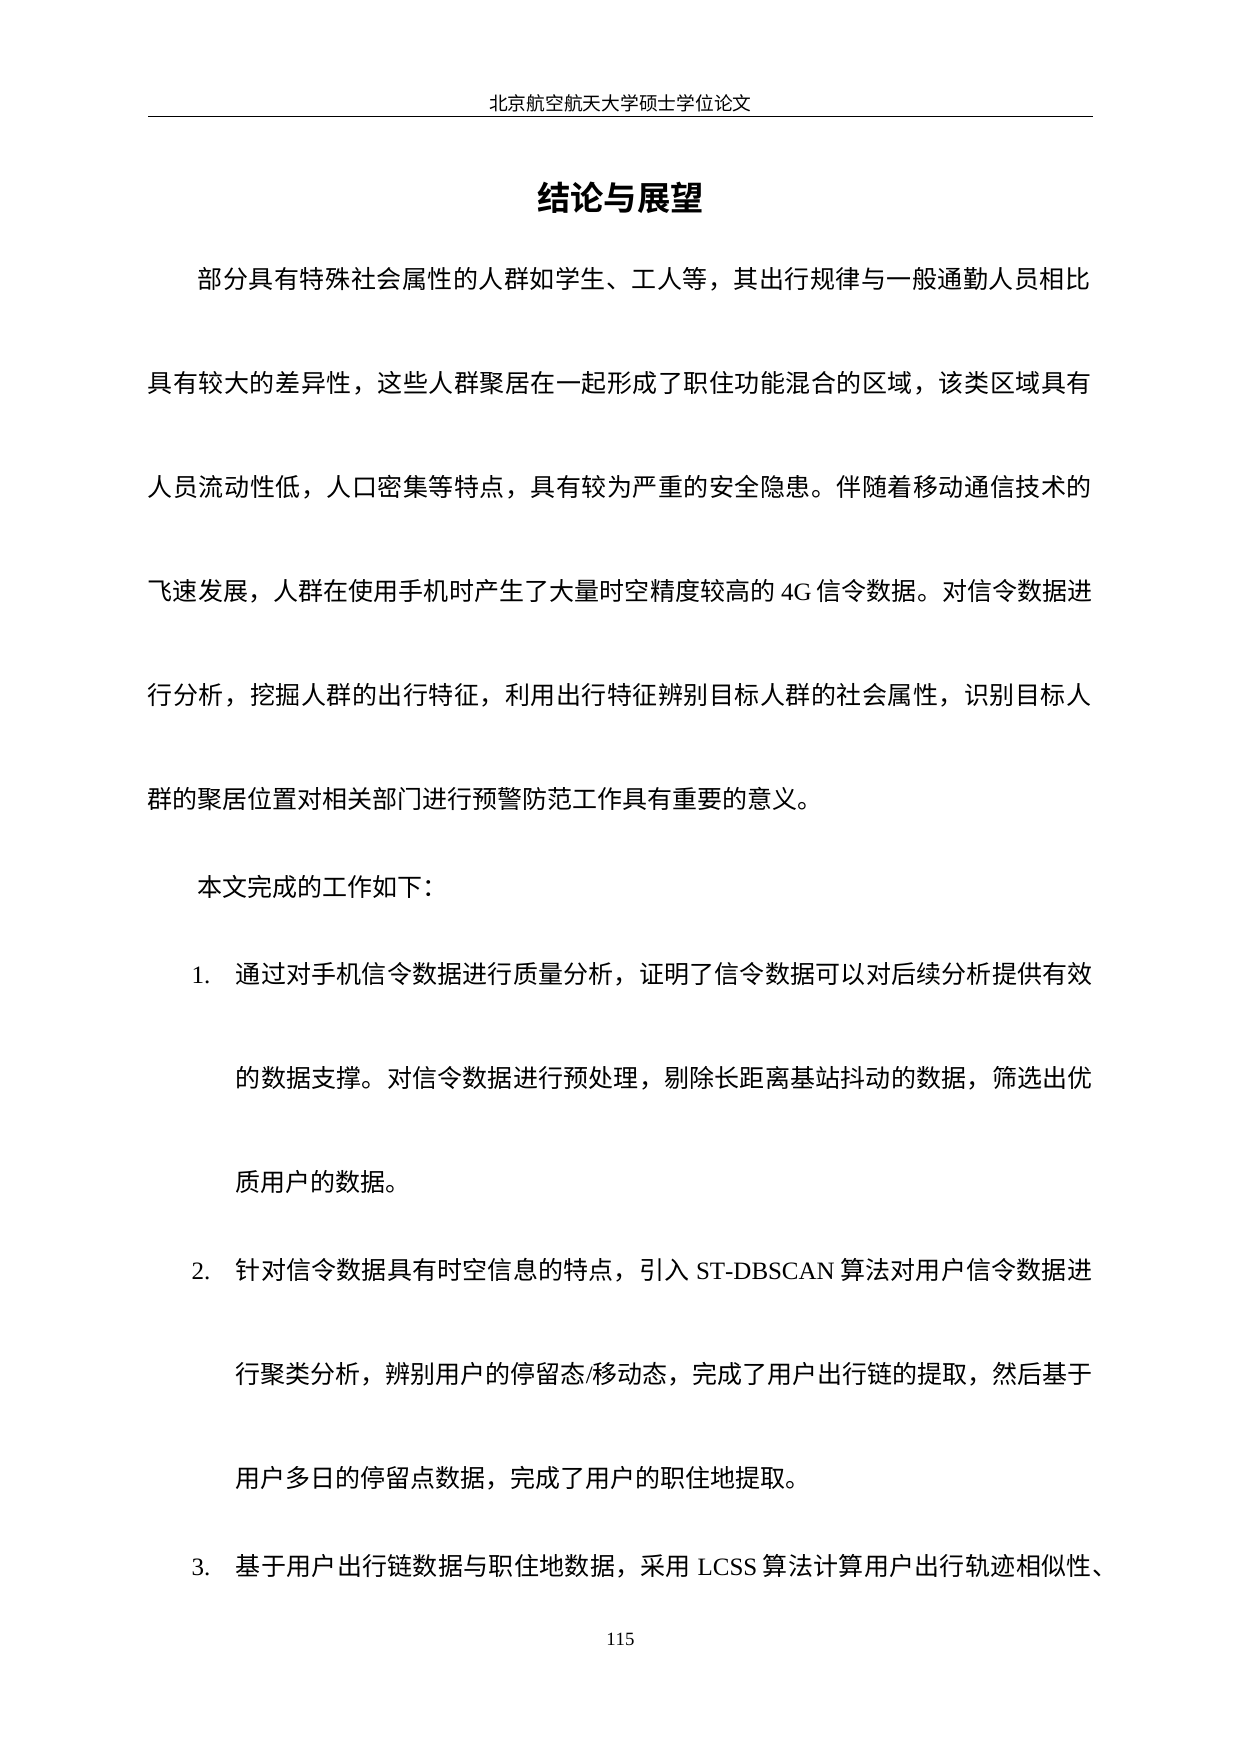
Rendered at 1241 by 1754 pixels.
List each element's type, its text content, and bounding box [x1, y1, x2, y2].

text 本文完成的工作如下： [148, 851, 1093, 920]
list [191, 1529, 1093, 1599]
subtitle 结论与展望 [148, 161, 1093, 230]
list 通过对手机信令数据进行质量分析，证明了信令数据可以对后续分析提供有效的数据支撑。对信令数据进行预处理，剔除长距离基站抖动的数据，筛选出优质用户的数据。 [191, 938, 1093, 1216]
text 部分具有特殊社会属性的人群如学生、工人等，其出行规律与一般通勤人员相比具有较大的差异性，这些人群聚居在一起形成了职住功能混合的区域，该类区域具有人员流动性低，人口密集等特点，具有较为严重的安全隐患。伴随着移动通信技术的飞速发展，人群在使用手机时产生了大量时空精度较高的4G信令数据。对信令数据进行分析，挖掘人群的出行特征，利用出行特征辨别目标人群的社会属性，识别目标人群的聚居位置对相关部门进行预警防范工作具有重要的意义。 [148, 243, 1093, 833]
list 针对信令数据具有时空信息的特点，引入ST-DBSCAN算法对用户信令数据进行聚类分析，辨别用户的停留态/移动态，完成了用户出行链的提取，然后基于用户多日的停留点数据，完成了用户的职住地提取。 [191, 1234, 1093, 1511]
